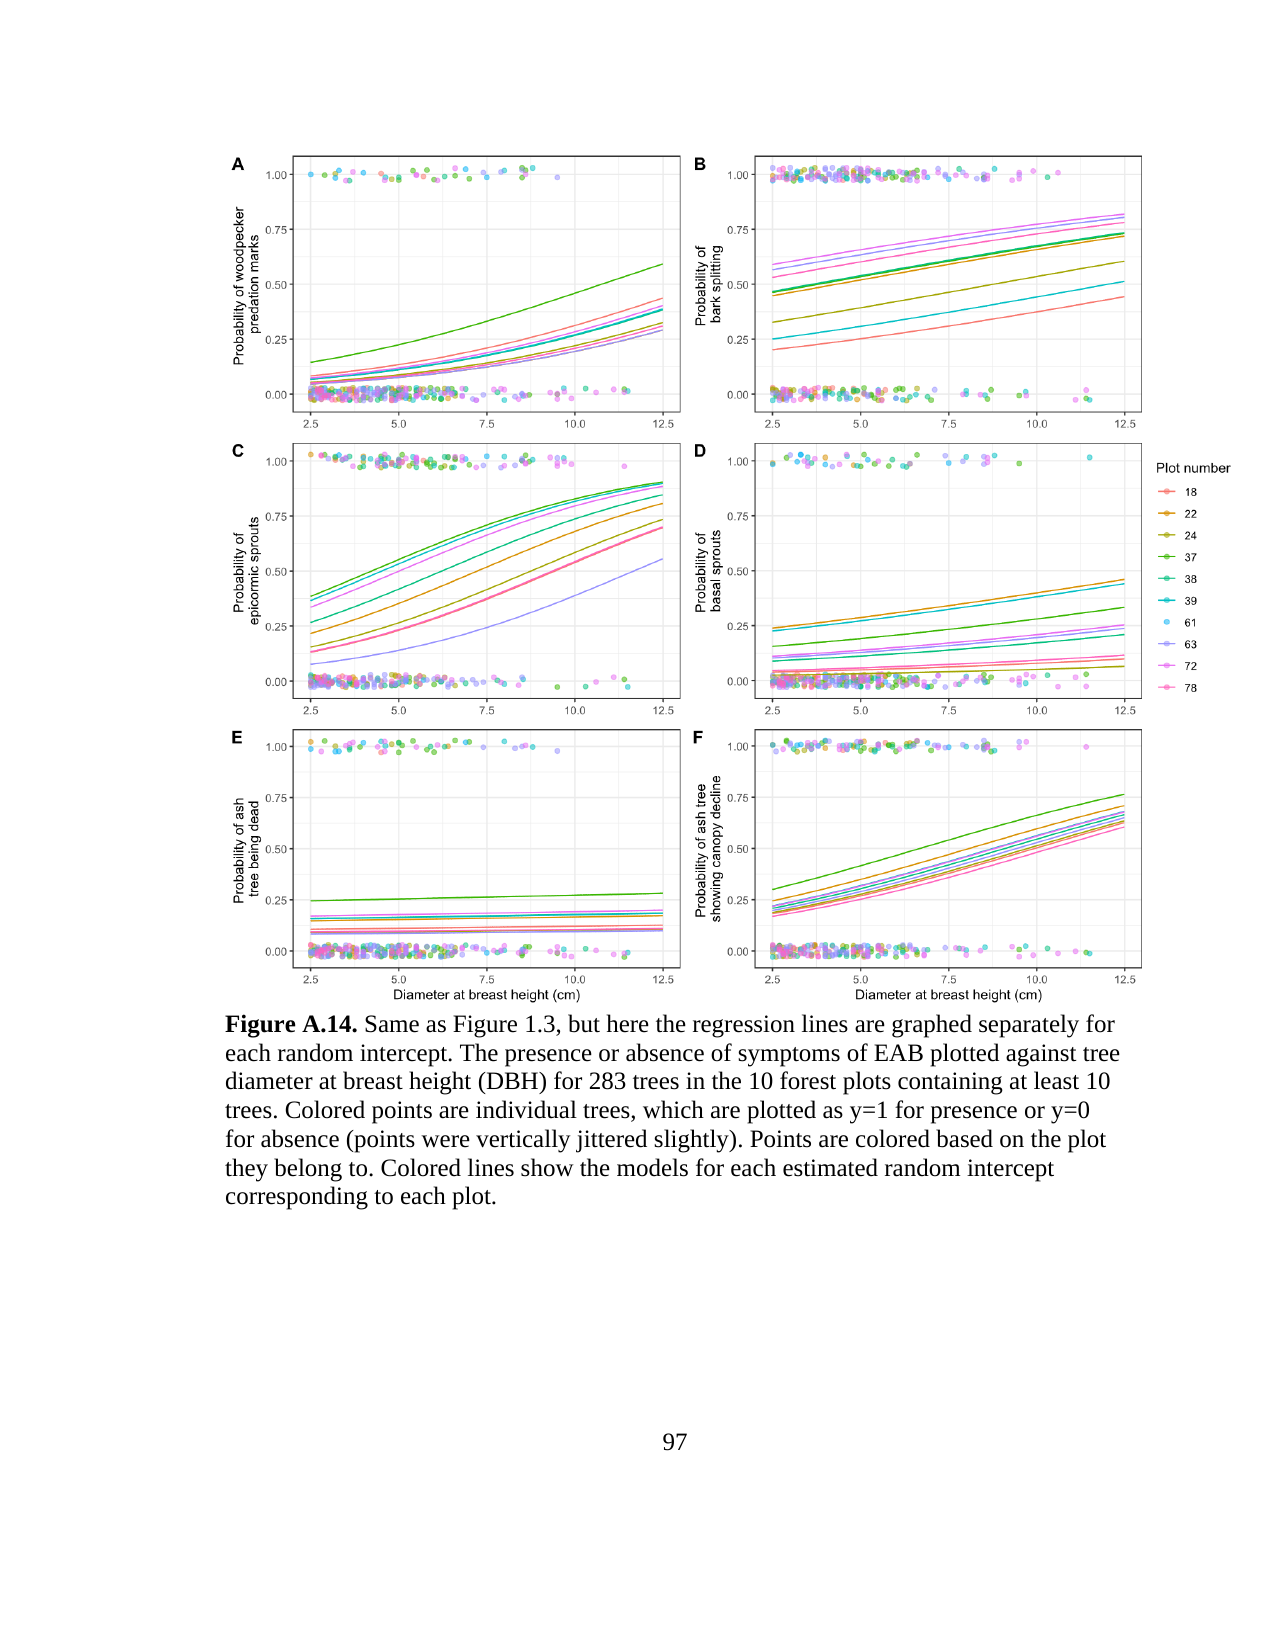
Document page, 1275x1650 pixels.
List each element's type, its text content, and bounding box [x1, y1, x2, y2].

picture [225, 150, 1237, 1009]
